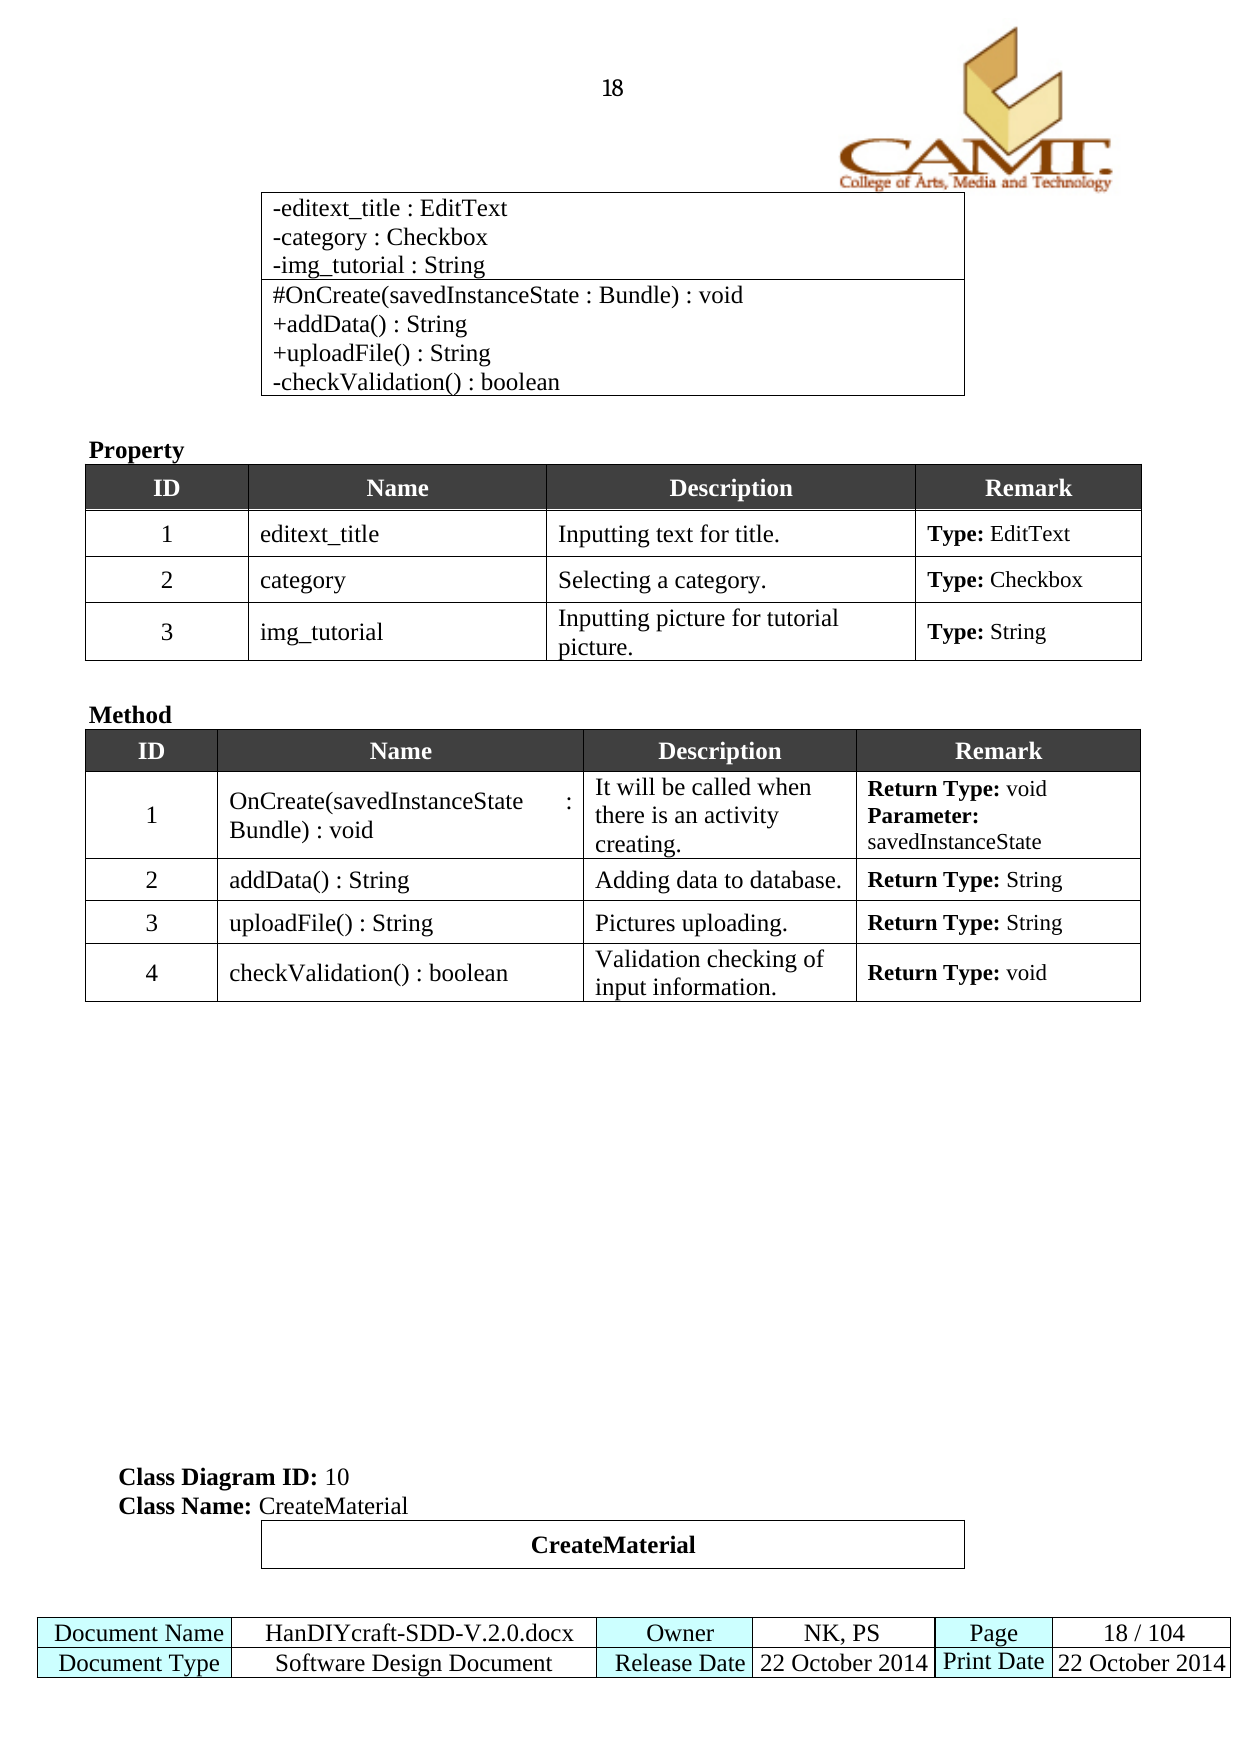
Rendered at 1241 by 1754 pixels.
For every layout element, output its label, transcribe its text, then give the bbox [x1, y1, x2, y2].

table_header Description [547, 465, 915, 509]
picture [755, 18, 1221, 207]
table_cell -editext_title : EditText -category : Checkbox -img_tutorial : String [262, 193, 964, 279]
table_cell Type: Checkbox [916, 557, 1141, 602]
table_cell 1 [86, 511, 248, 556]
table_cell addData() : String [218, 859, 583, 900]
table_header Description [584, 730, 856, 771]
table_cell editext_title [249, 511, 546, 556]
table_cell Return Type: void Parameter: savedInstanceState [857, 772, 1140, 858]
table_cell 1 [86, 772, 217, 858]
table_cell 3 [86, 603, 248, 660]
text Method [88, 700, 1108, 728]
table_cell Return Type: String [857, 859, 1140, 900]
table_header Remark [916, 465, 1141, 509]
table_cell Adding data to database. [584, 859, 856, 900]
table_cell Return Type: String [857, 901, 1140, 943]
table_cell 3 [86, 901, 217, 943]
table_cell checkValidation() : boolean [218, 944, 583, 1001]
table_cell uploadFile() : String [218, 901, 583, 943]
table_cell img_tutorial [249, 603, 546, 660]
table_header Name [249, 465, 546, 509]
table_cell Inputting text for title. [547, 511, 915, 556]
table_cell Selecting a category. [547, 557, 915, 602]
table_header Remark [857, 730, 1140, 771]
table_cell Pictures uploading. [584, 901, 856, 943]
table_cell Type: String [916, 603, 1141, 660]
table_cell 2 [86, 557, 248, 602]
table_header CreateMaterial [262, 1521, 964, 1568]
table_cell category [249, 557, 546, 602]
table_cell Validation checking of input information. [584, 944, 856, 1001]
text Class Name: CreateMaterial [118, 1491, 1108, 1520]
table_cell Inputting picture for tutorial picture. [547, 603, 915, 660]
table_cell 2 [86, 859, 217, 900]
table_header ID [86, 465, 248, 509]
table_cell It will be called when there is an activity creating. [584, 772, 856, 858]
table_cell 4 [86, 944, 217, 1001]
table_cell OnCreate(savedInstanceState : Bundle) : void [218, 772, 583, 858]
table_header ID [86, 730, 217, 771]
table_cell Return Type: void [857, 944, 1140, 1001]
text Class Diagram ID: 10 [118, 1462, 1108, 1491]
table_cell Type: EditText [916, 511, 1141, 556]
table_header Name [218, 730, 583, 771]
list Property [88, 435, 1108, 463]
table_cell #OnCreate(savedInstanceState : Bundle) : void +addData() : String +uploadFile() : String -checkValidation() : boolean [262, 280, 964, 395]
